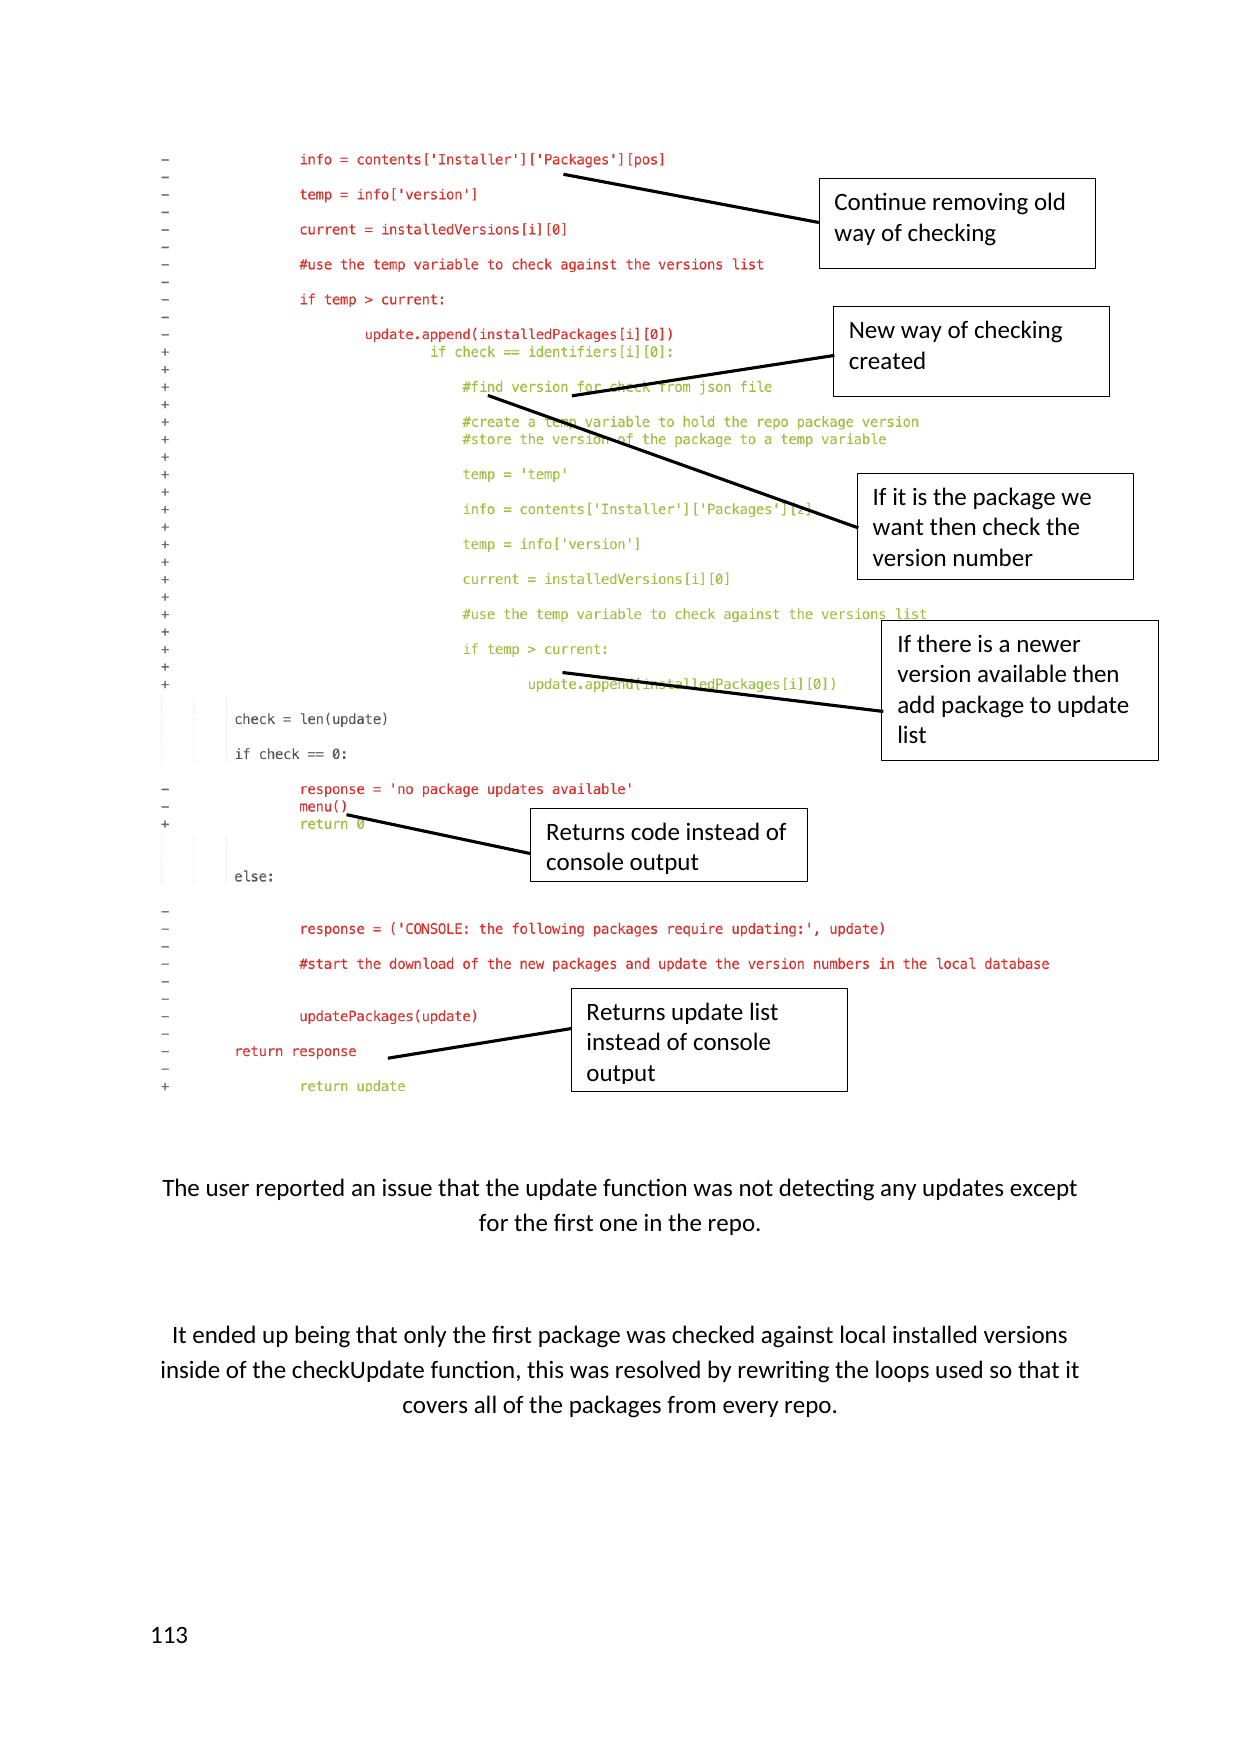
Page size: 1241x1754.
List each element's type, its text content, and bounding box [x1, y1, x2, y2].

picture [150, 150, 1091, 1092]
text It ended up being that only the first package was checked against local installed versions inside of the checkUpdate function, this was resolved by rewriting the loops used so that it covers all of the packages from every repo. [150, 1319, 1090, 1420]
text The user reported an issue that the update function was not detecting any updates except for the first one in the repo. [150, 1172, 1090, 1238]
